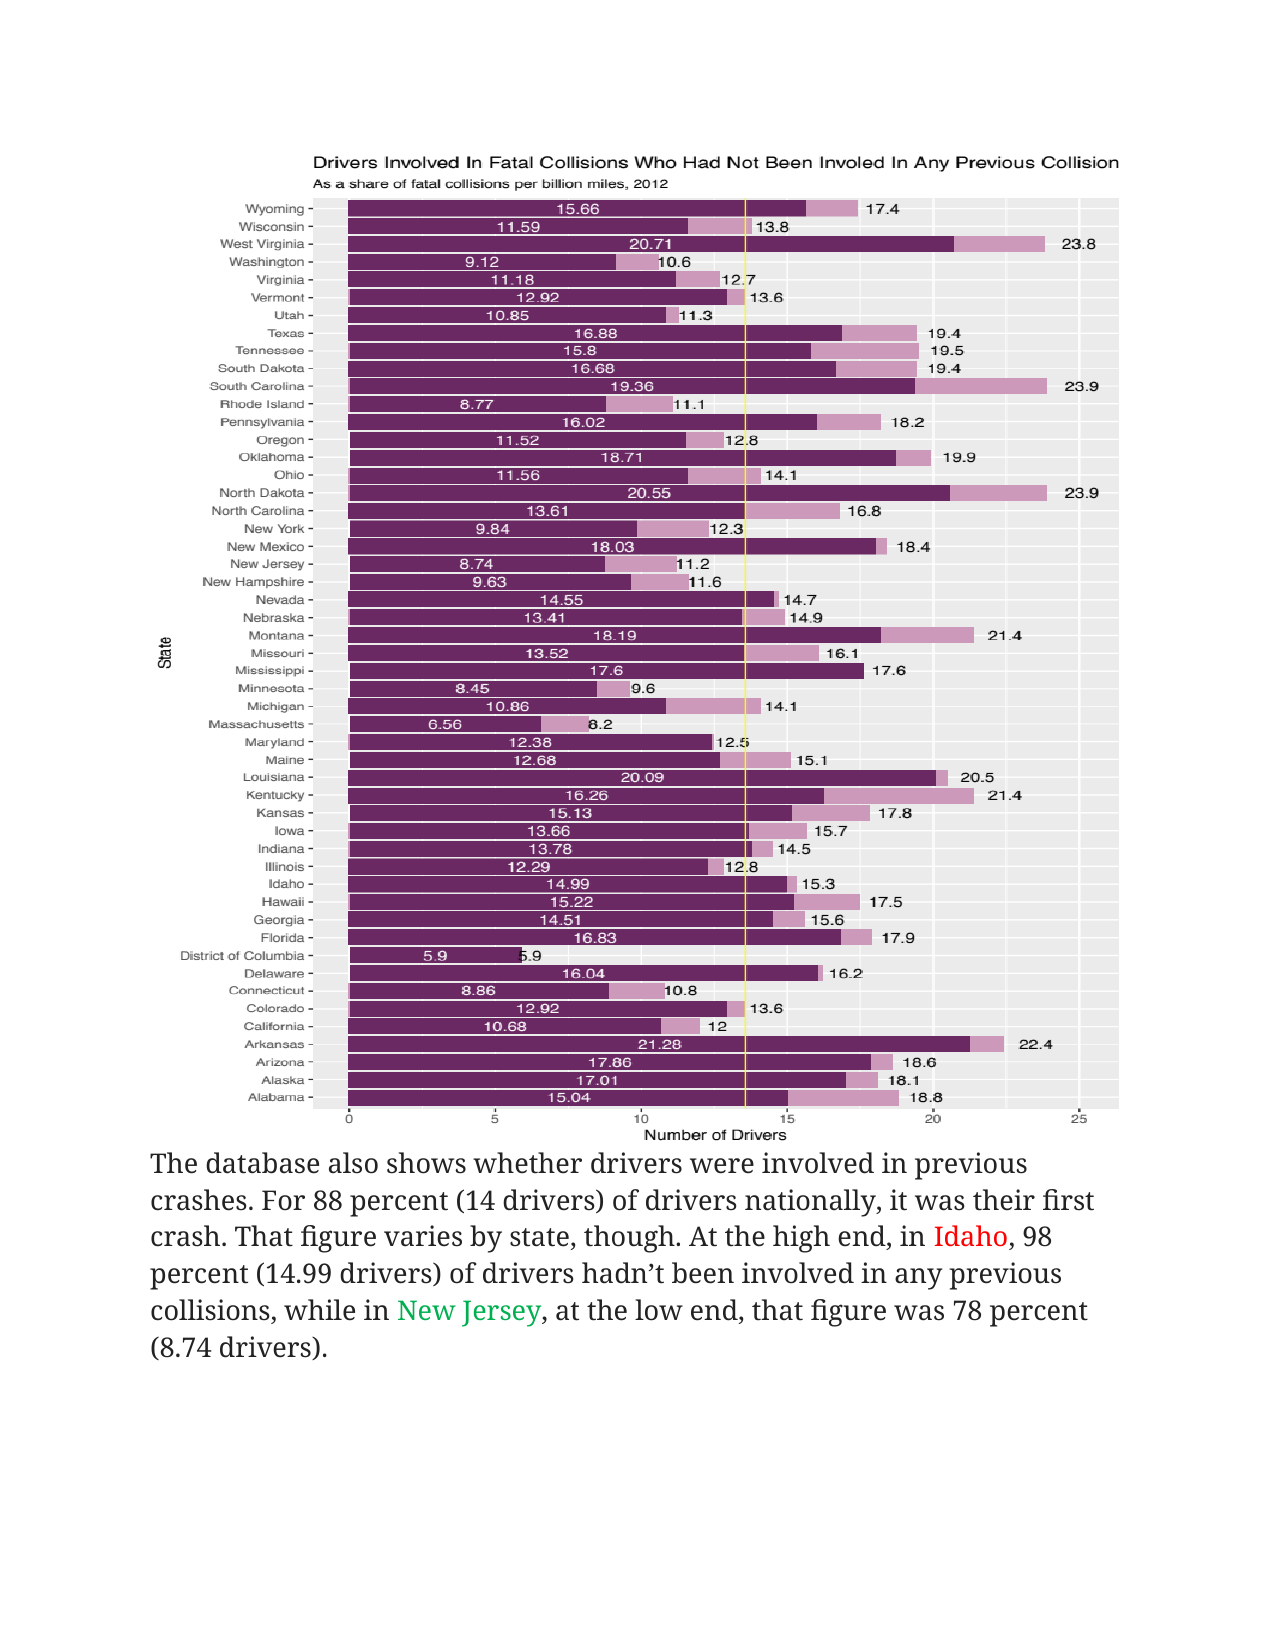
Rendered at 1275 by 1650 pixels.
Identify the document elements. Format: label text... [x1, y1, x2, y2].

text The database also shows whether drivers were involved in previous crashes. For 88 percent (14 drivers) of drivers nationally, it was their first crash. That figure varies by state, though. At the high end, in Idaho, 98 percent (14.99 drivers) of drivers hadn’t been involved in any previous collisions, while in New Jersey, at the low end, that figure was 78 percent (8.74 drivers). [150, 1145, 1125, 1365]
